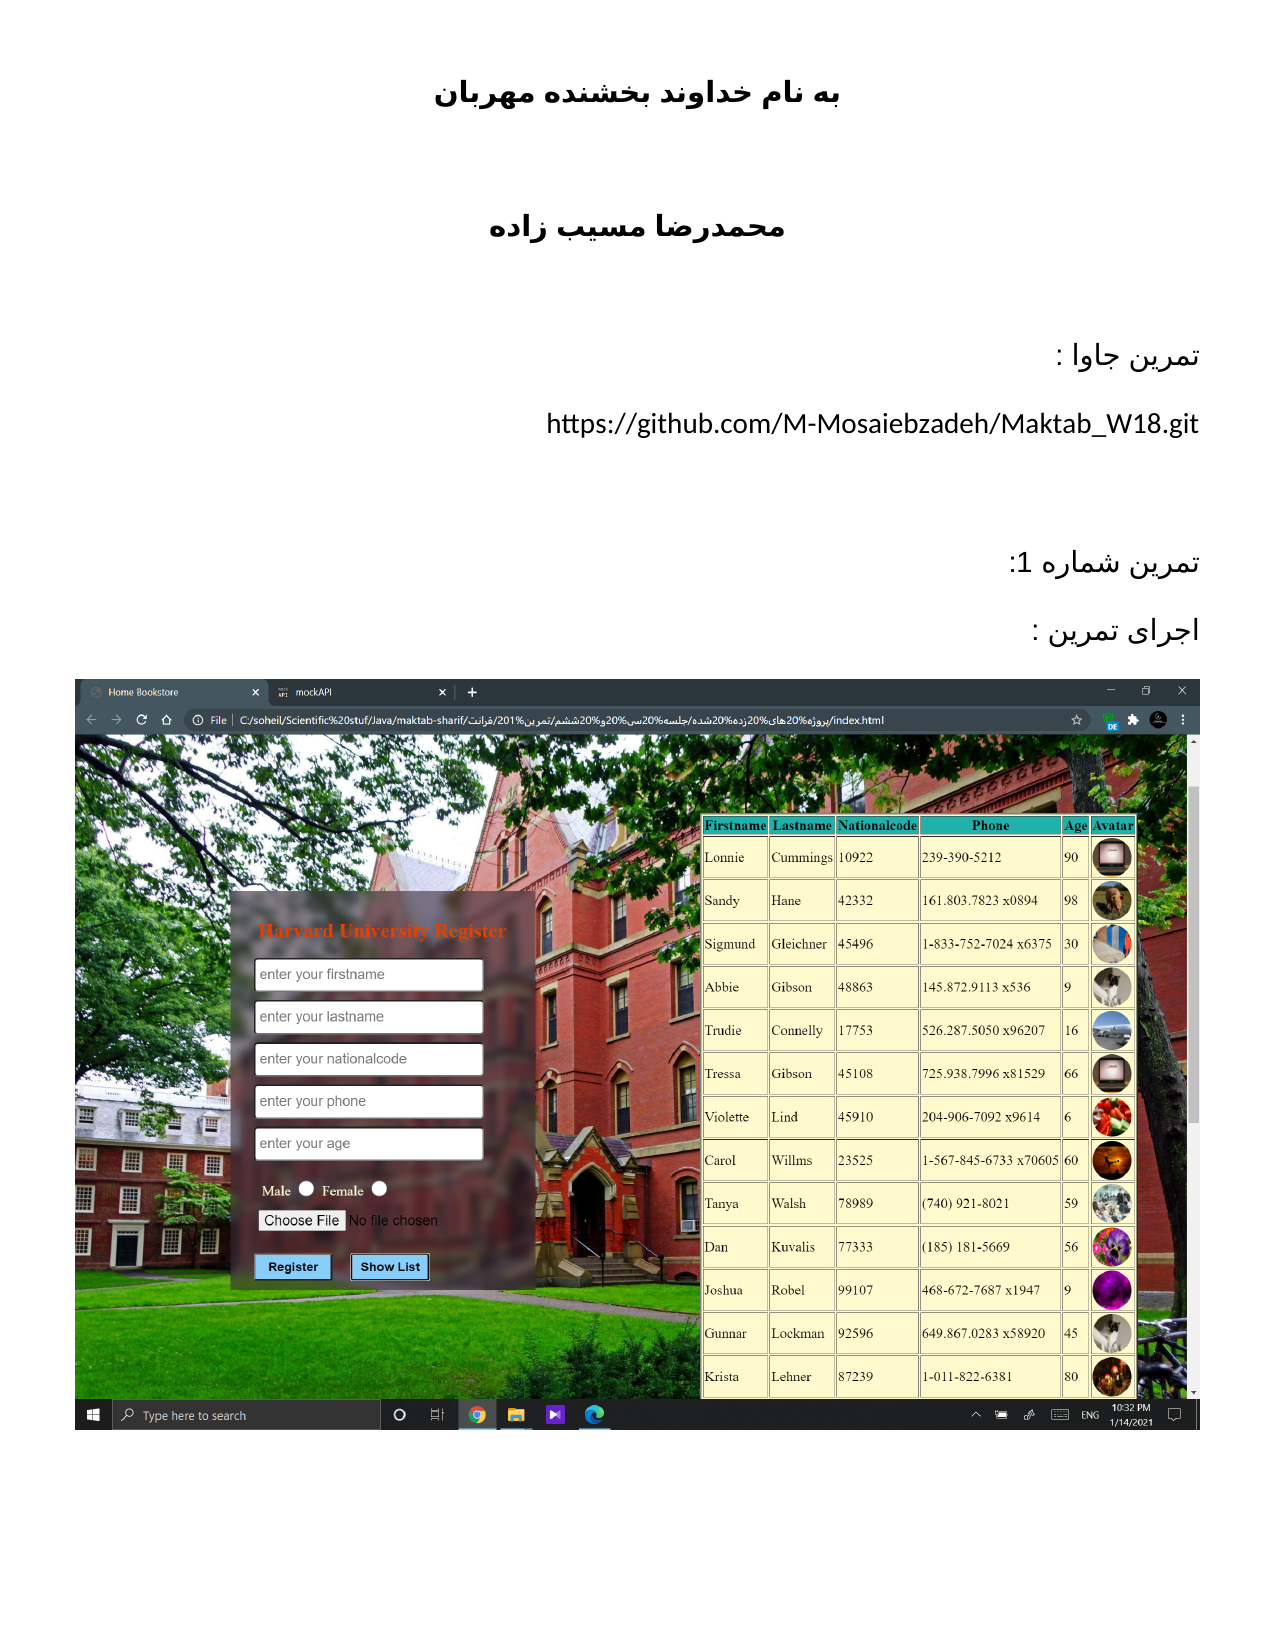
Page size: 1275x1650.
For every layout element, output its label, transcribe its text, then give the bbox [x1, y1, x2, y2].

text تمرین شماره 1: [75, 546, 1200, 579]
text تمرین جاوا : [75, 338, 1200, 372]
picture [75, 679, 1200, 1430]
text https://github.com/M-Mosaiebzadeh/Maktab_W18.git [75, 405, 1200, 441]
text محمدرضا مسیب زاده [75, 209, 1200, 242]
text به نام خداوند بخشنده مهربان [75, 75, 1200, 108]
text اجرای تمرین : [75, 612, 1200, 646]
